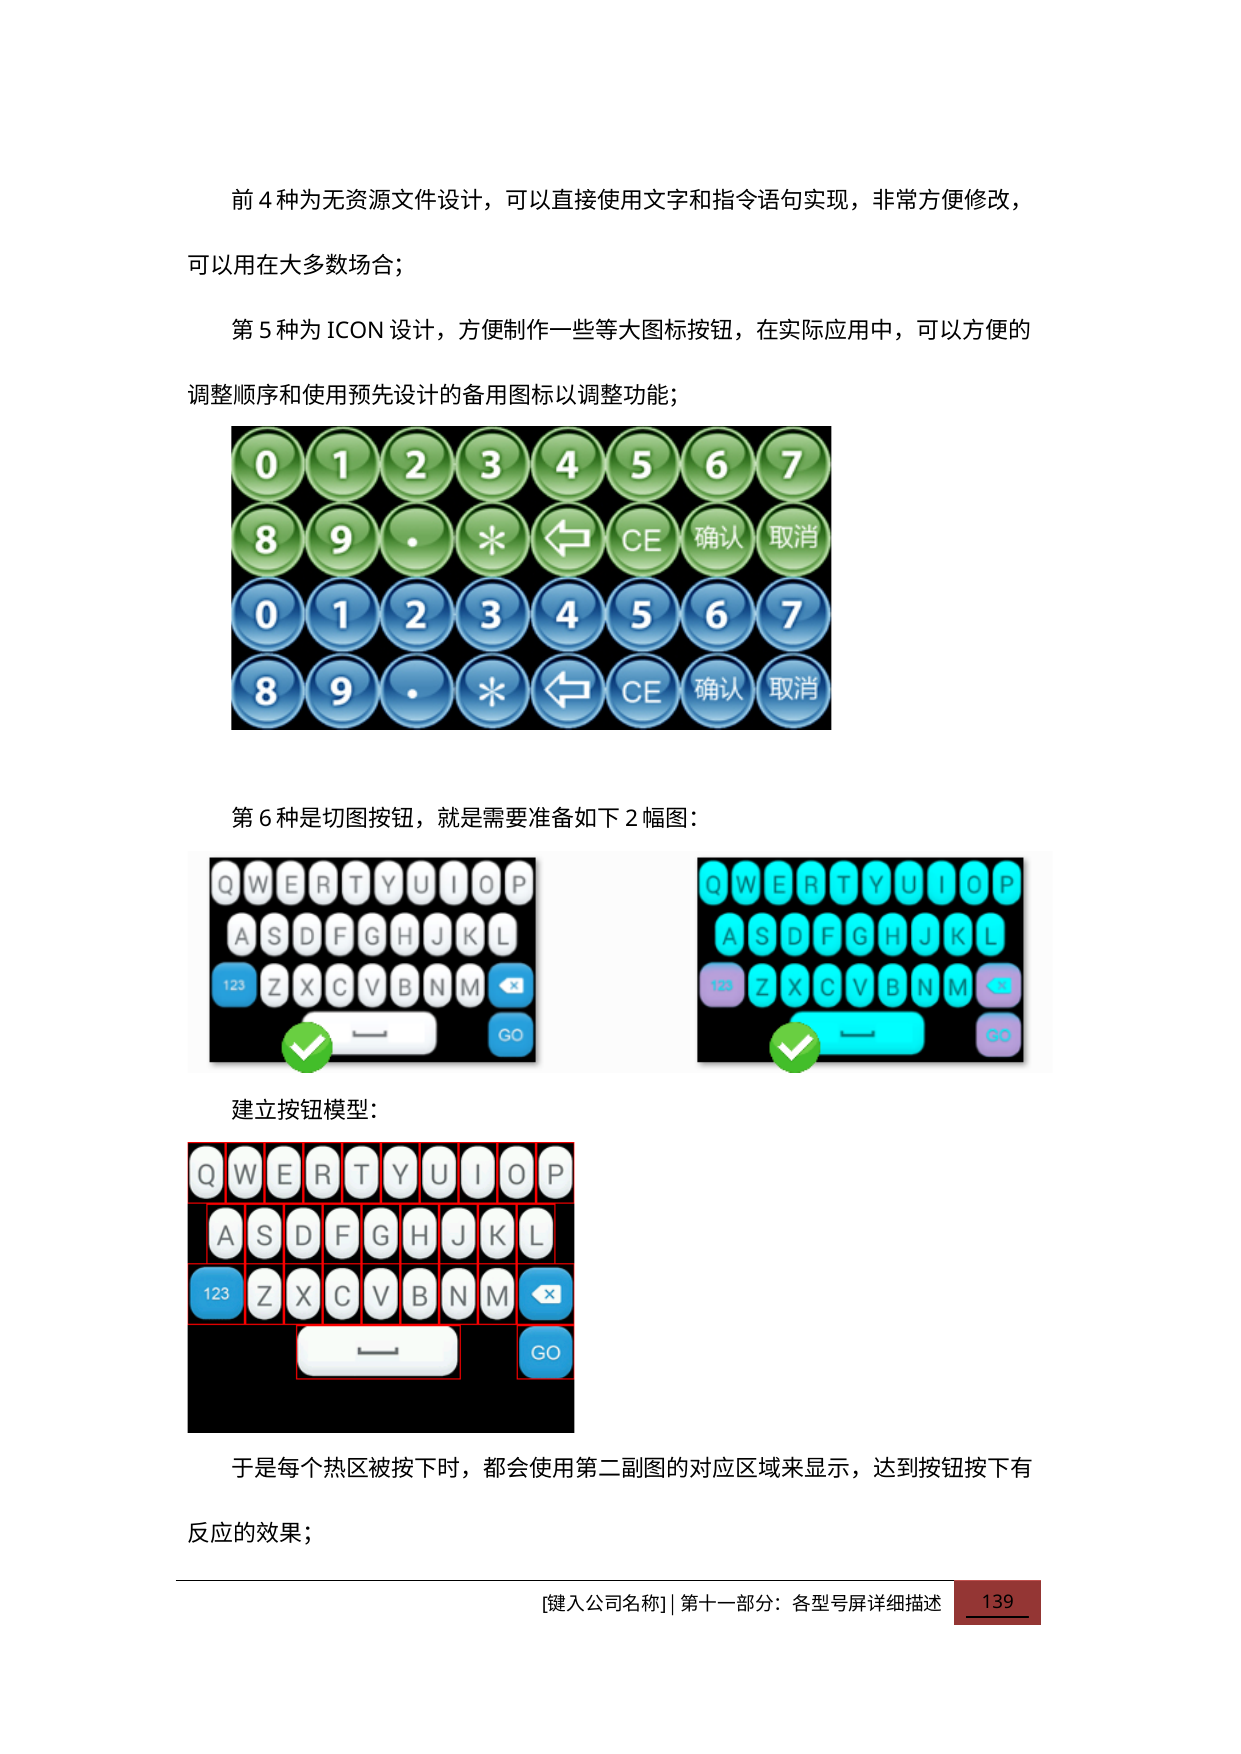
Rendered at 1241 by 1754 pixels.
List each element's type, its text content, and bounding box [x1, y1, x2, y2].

picture [187, 1142, 575, 1433]
picture [231, 426, 832, 730]
text 建立按钮模型： [187, 1076, 1053, 1141]
text 前4种为无资源文件设计，可以直接使用文字和指令语句实现，非常方便修改，可以用在大多数场合； [187, 166, 1053, 296]
picture [187, 851, 1053, 1073]
text 第5种为ICON设计，方便制作一些等大图标按钮，在实际应用中，可以方便的调整顺序和使用预先设计的备用图标以调整功能； [187, 296, 1053, 426]
text 第6种是切图按钮，就是需要准备如下2幅图： [187, 784, 1053, 849]
text 于是每个热区被按下时，都会使用第二副图的对应区域来显示，达到按钮按下有反应的效果； [187, 1434, 1053, 1564]
